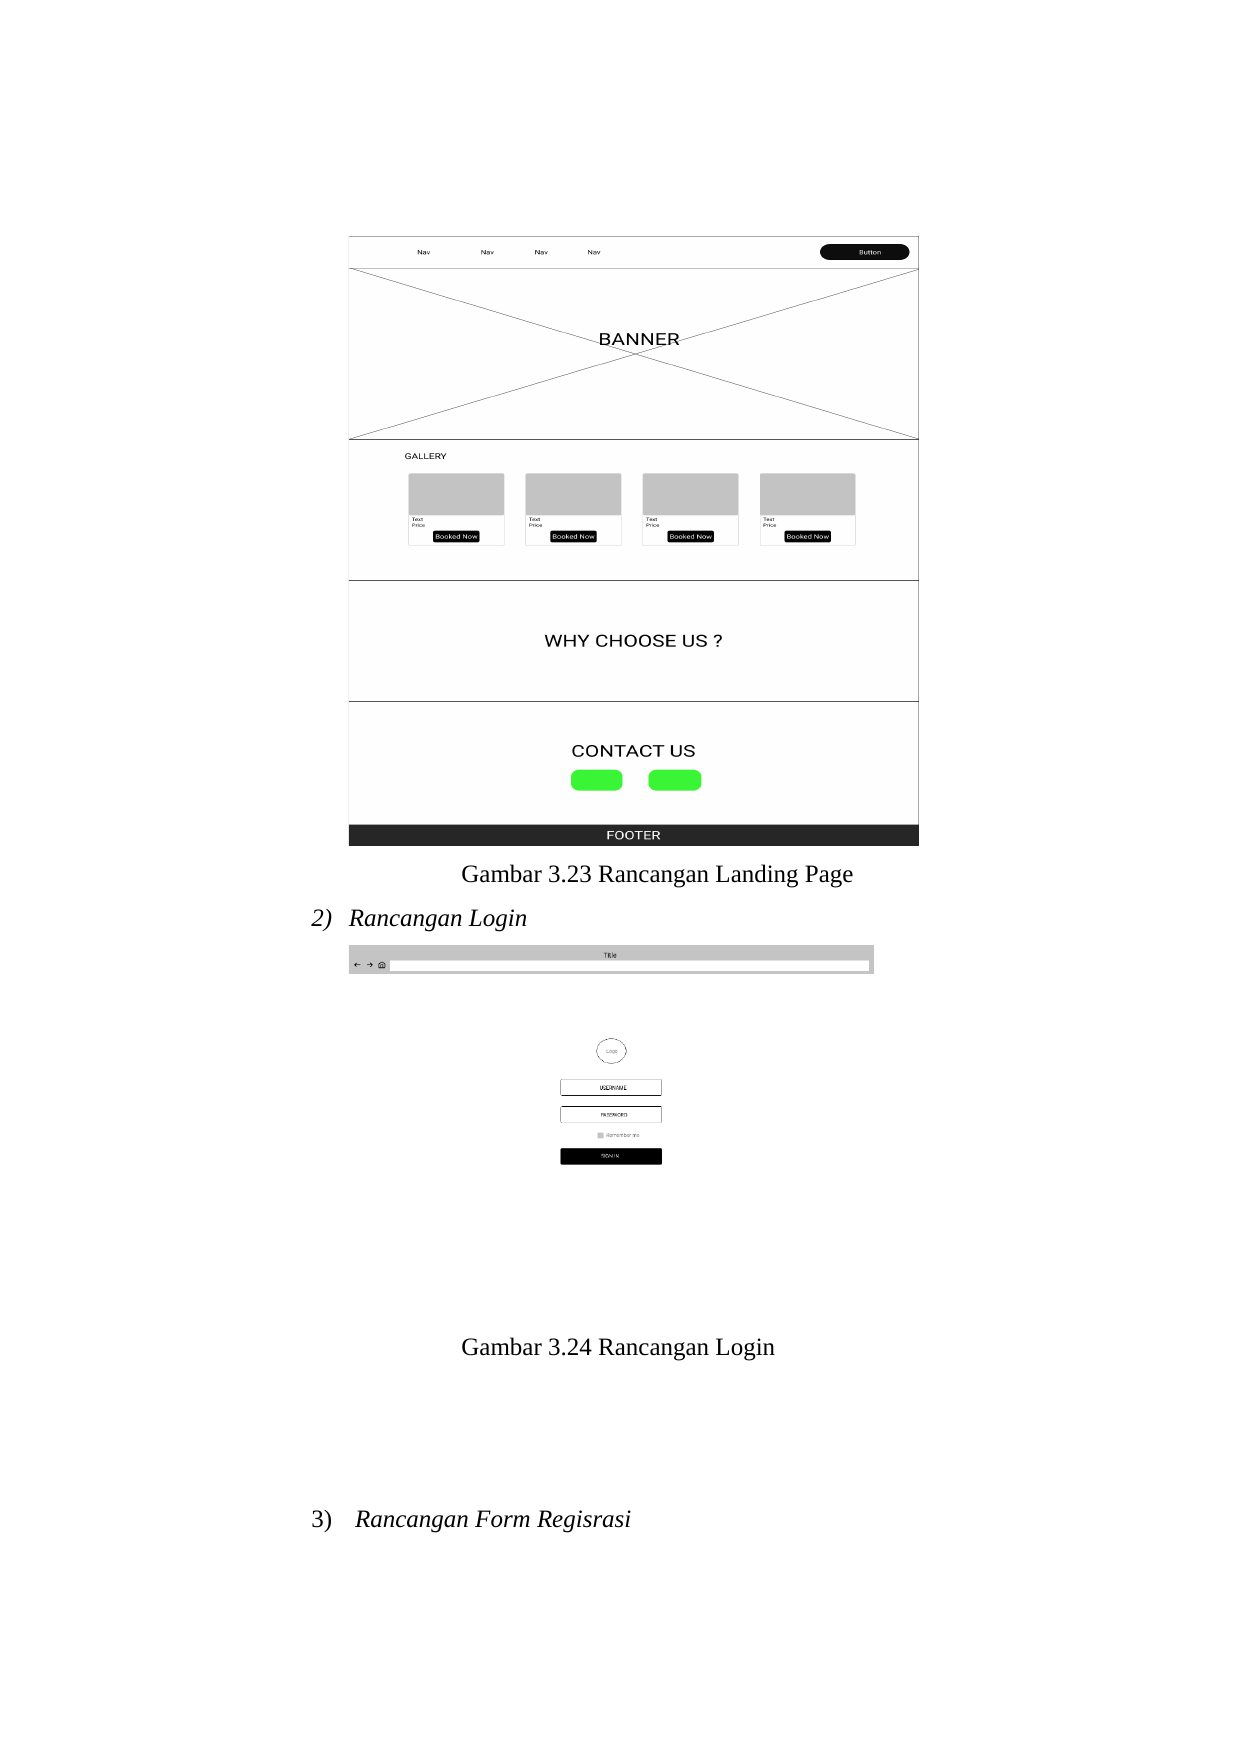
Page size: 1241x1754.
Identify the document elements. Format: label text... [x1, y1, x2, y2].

picture [348, 945, 874, 1318]
text Gambar 3.23 Rancangan Landing Page [311, 859, 1063, 888]
list Gambar 3.24 Rancangan Login [349, 1332, 1063, 1360]
picture [348, 236, 919, 846]
list Rancangan Form Regisrasi [311, 1504, 1063, 1533]
list Rancangan Login [311, 903, 1063, 931]
